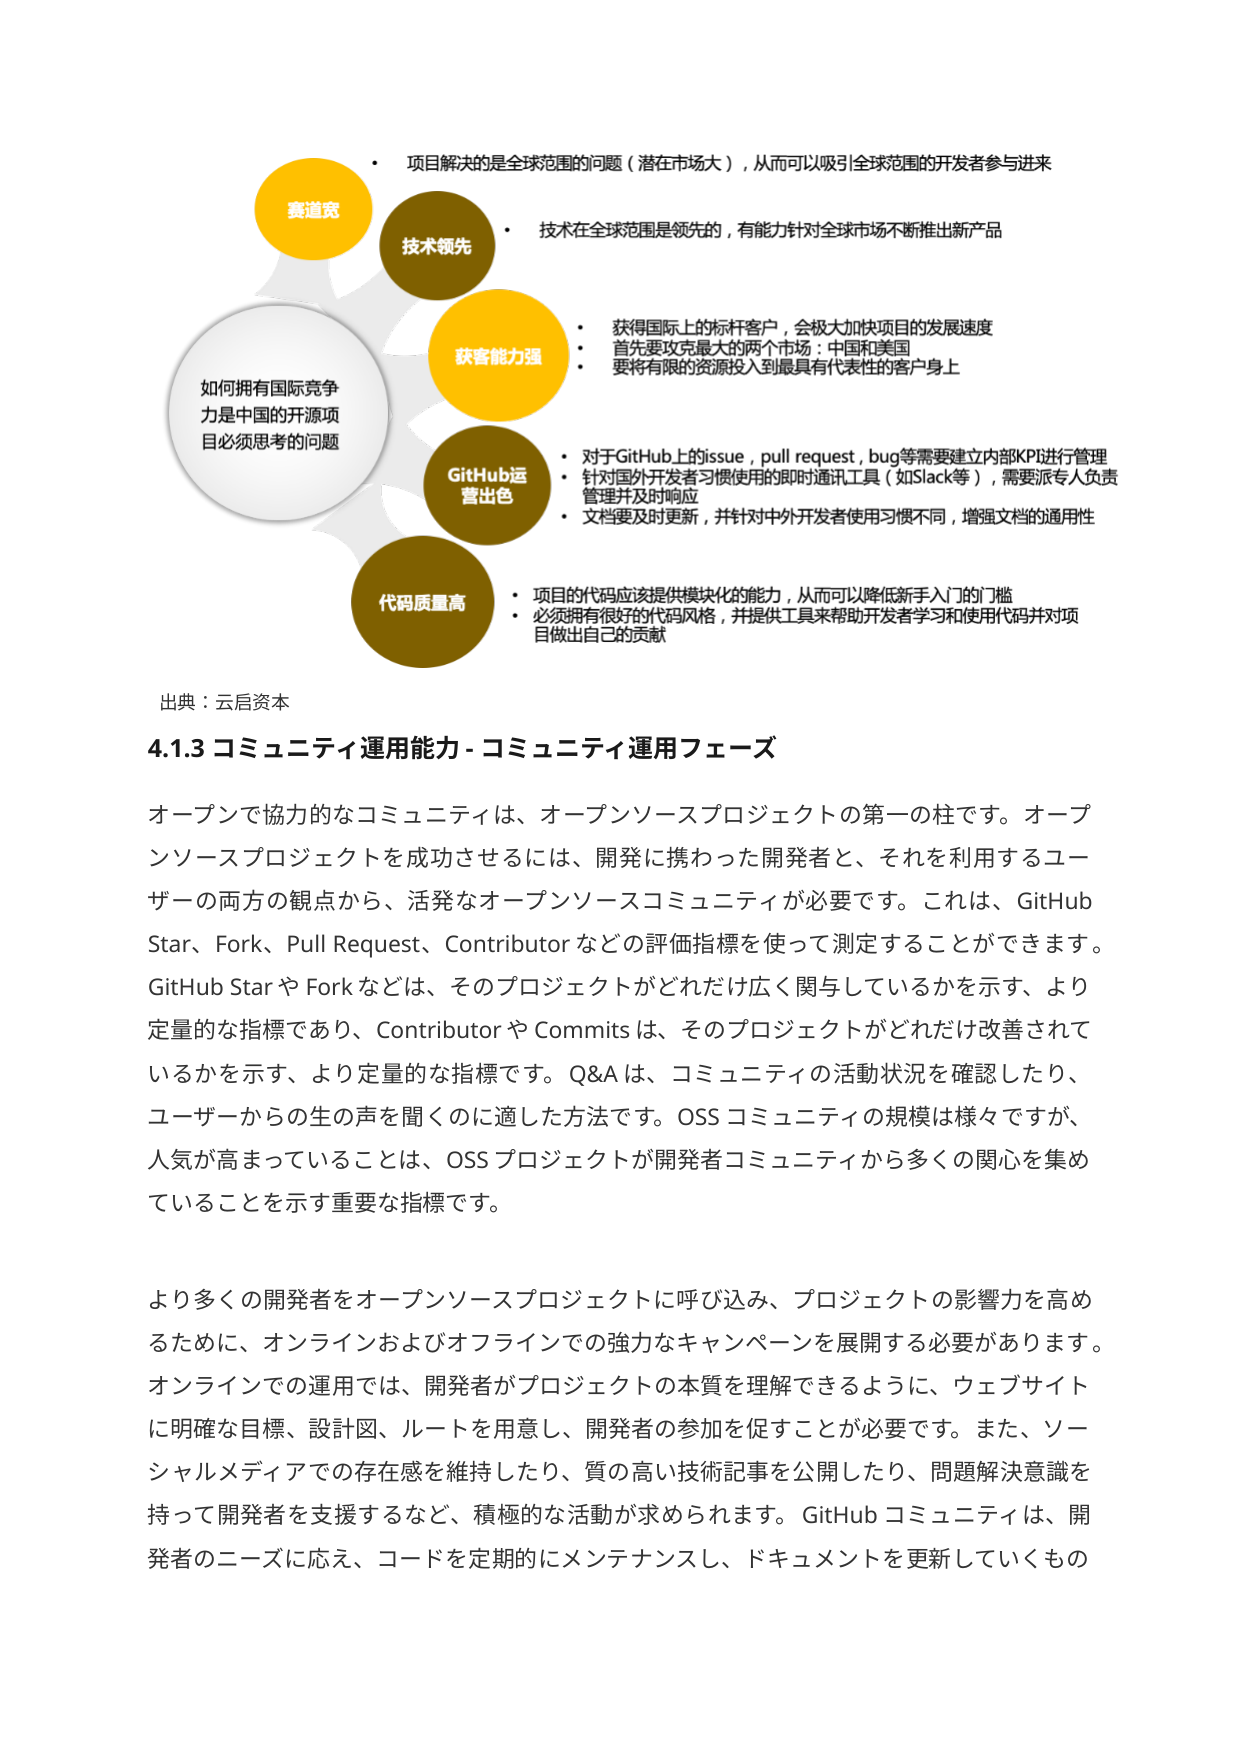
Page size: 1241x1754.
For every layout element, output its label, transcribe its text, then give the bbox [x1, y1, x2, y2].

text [148, 1282, 1093, 1574]
picture [158, 148, 1123, 668]
subtitle 4.1.3 コミュニティ運用能力 - コミュニティ運用フェーズ [148, 729, 1093, 765]
text オープンで協力的なコミュニティは、オープンソースプロジェクトの第一の柱です。オープンソースプロジェクトを成功させるには、開発に携わった開発者と、それを利用するユーザーの両方の観点から、活発なオープンソースコミュニティが必要です。これは、GitHub Star、Fork、Pull Request、Contributorなどの評価指標を使って測定することができます。GitHub StarやForkなどは、そのプロジェクトがどれだけ広く関与しているかを示す、より定量的な指標であり、ContributorやCommitsは、そのプロジェクトがどれだけ改善されているかを示す、より定量的な指標です。Q&Aは、コミュニティの活動状況を確認したり、ユーザーからの生の声を聞くのに適した方法です。OSSコミュニティの規模は様々ですが、人気が高まっていることは、OSSプロジェクトが開発者コミュニティから多くの関心を集めていることを示す重要な指標です。 [148, 796, 1093, 1218]
table_cell [148, 142, 1123, 681]
table_cell 出典：云启资本 [148, 681, 1123, 729]
